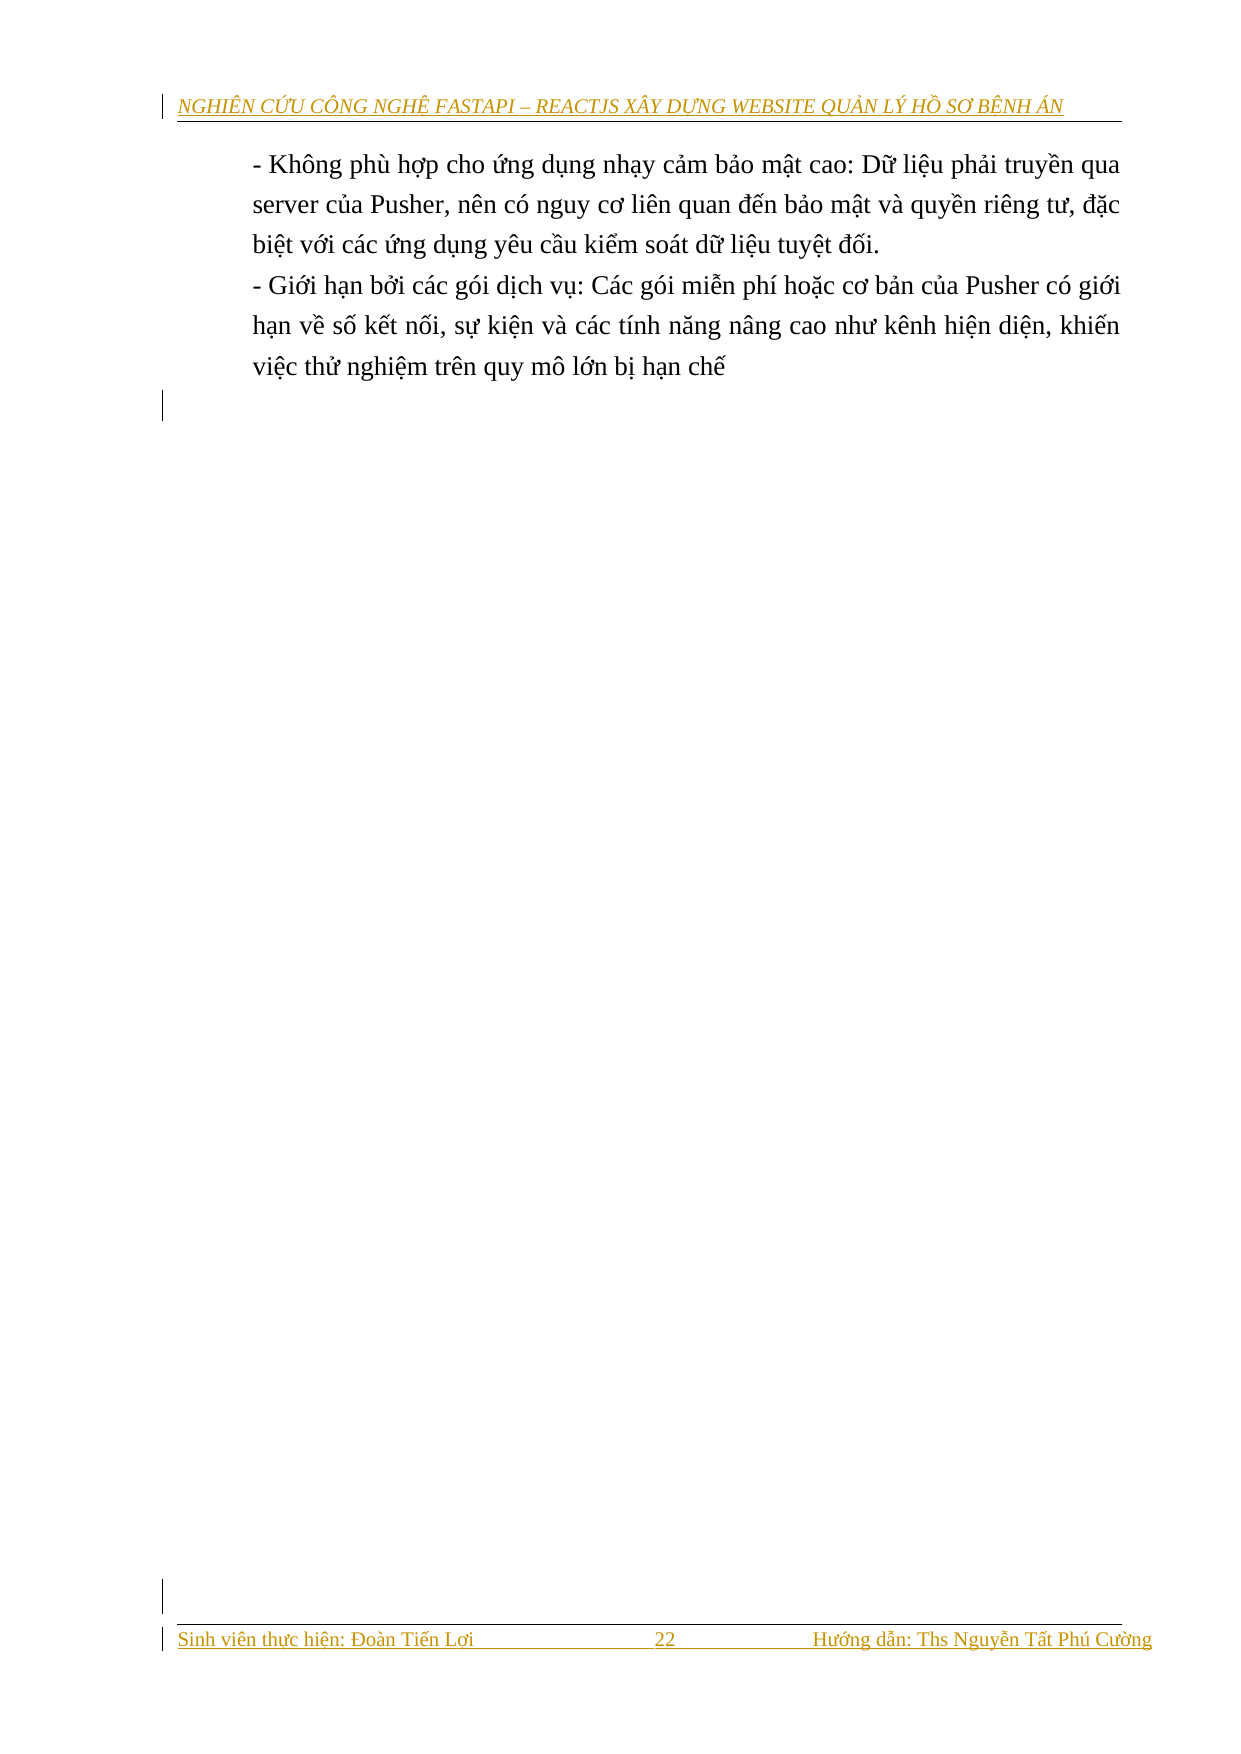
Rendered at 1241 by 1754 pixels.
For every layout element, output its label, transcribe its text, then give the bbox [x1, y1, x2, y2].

text - Không phù hợp cho ứng dụng nhạy cảm bảo mật cao: Dữ liệu phải truyền qua server của Pusher, nên có nguy cơ liên quan đến bảo mật và quyền riêng tư, đặc biệt với các ứng dụng yêu cầu kiểm soát dữ liệu tuyệt đối. [252, 148, 1122, 260]
text - Giới hạn bởi các gói dịch vụ: Các gói miễn phí hoặc cơ bản của Pusher có giới hạn về số kết nối, sự kiện và các tính năng nâng cao như kênh hiện diện, khiến việc thử nghiệm trên quy mô lớn bị hạn chế [252, 269, 1122, 381]
